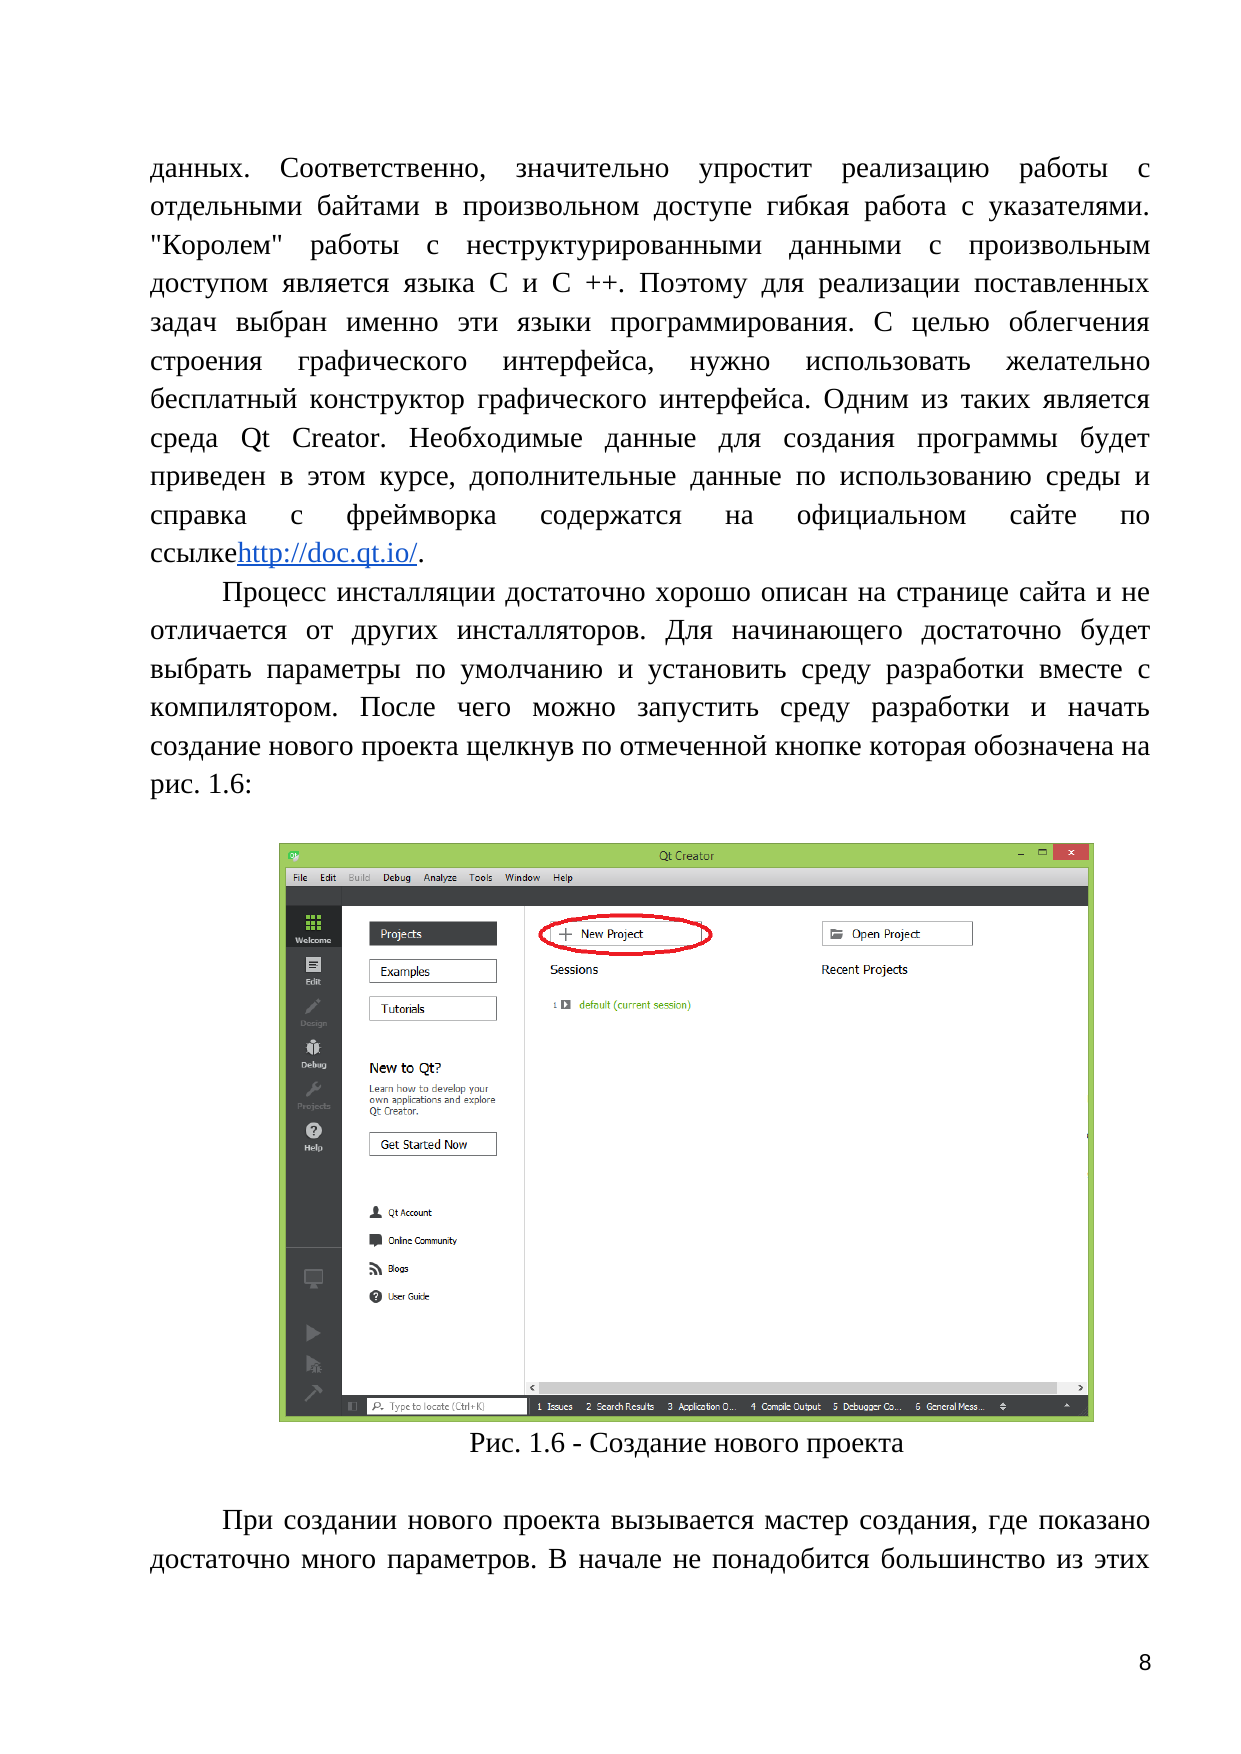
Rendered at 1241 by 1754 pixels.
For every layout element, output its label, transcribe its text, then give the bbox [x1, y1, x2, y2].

text Рис. 1.6 - Создание нового проекта [150, 1425, 1151, 1459]
picture [279, 843, 1094, 1422]
text Процесс инсталляции достаточно хорошо описан на странице сайта и не отличается от других инсталляторов. Для начинающего достаточно будет выбрать параметры по умолчанию и установить среду разработки вместе с компилятором. После чего можно запустить среду разработки и начать создание нового проекта щелкнув по отмеченной кнопке которая обозначена на рис. 1.6: [150, 574, 1151, 800]
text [150, 1502, 1151, 1574]
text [150, 150, 1151, 569]
